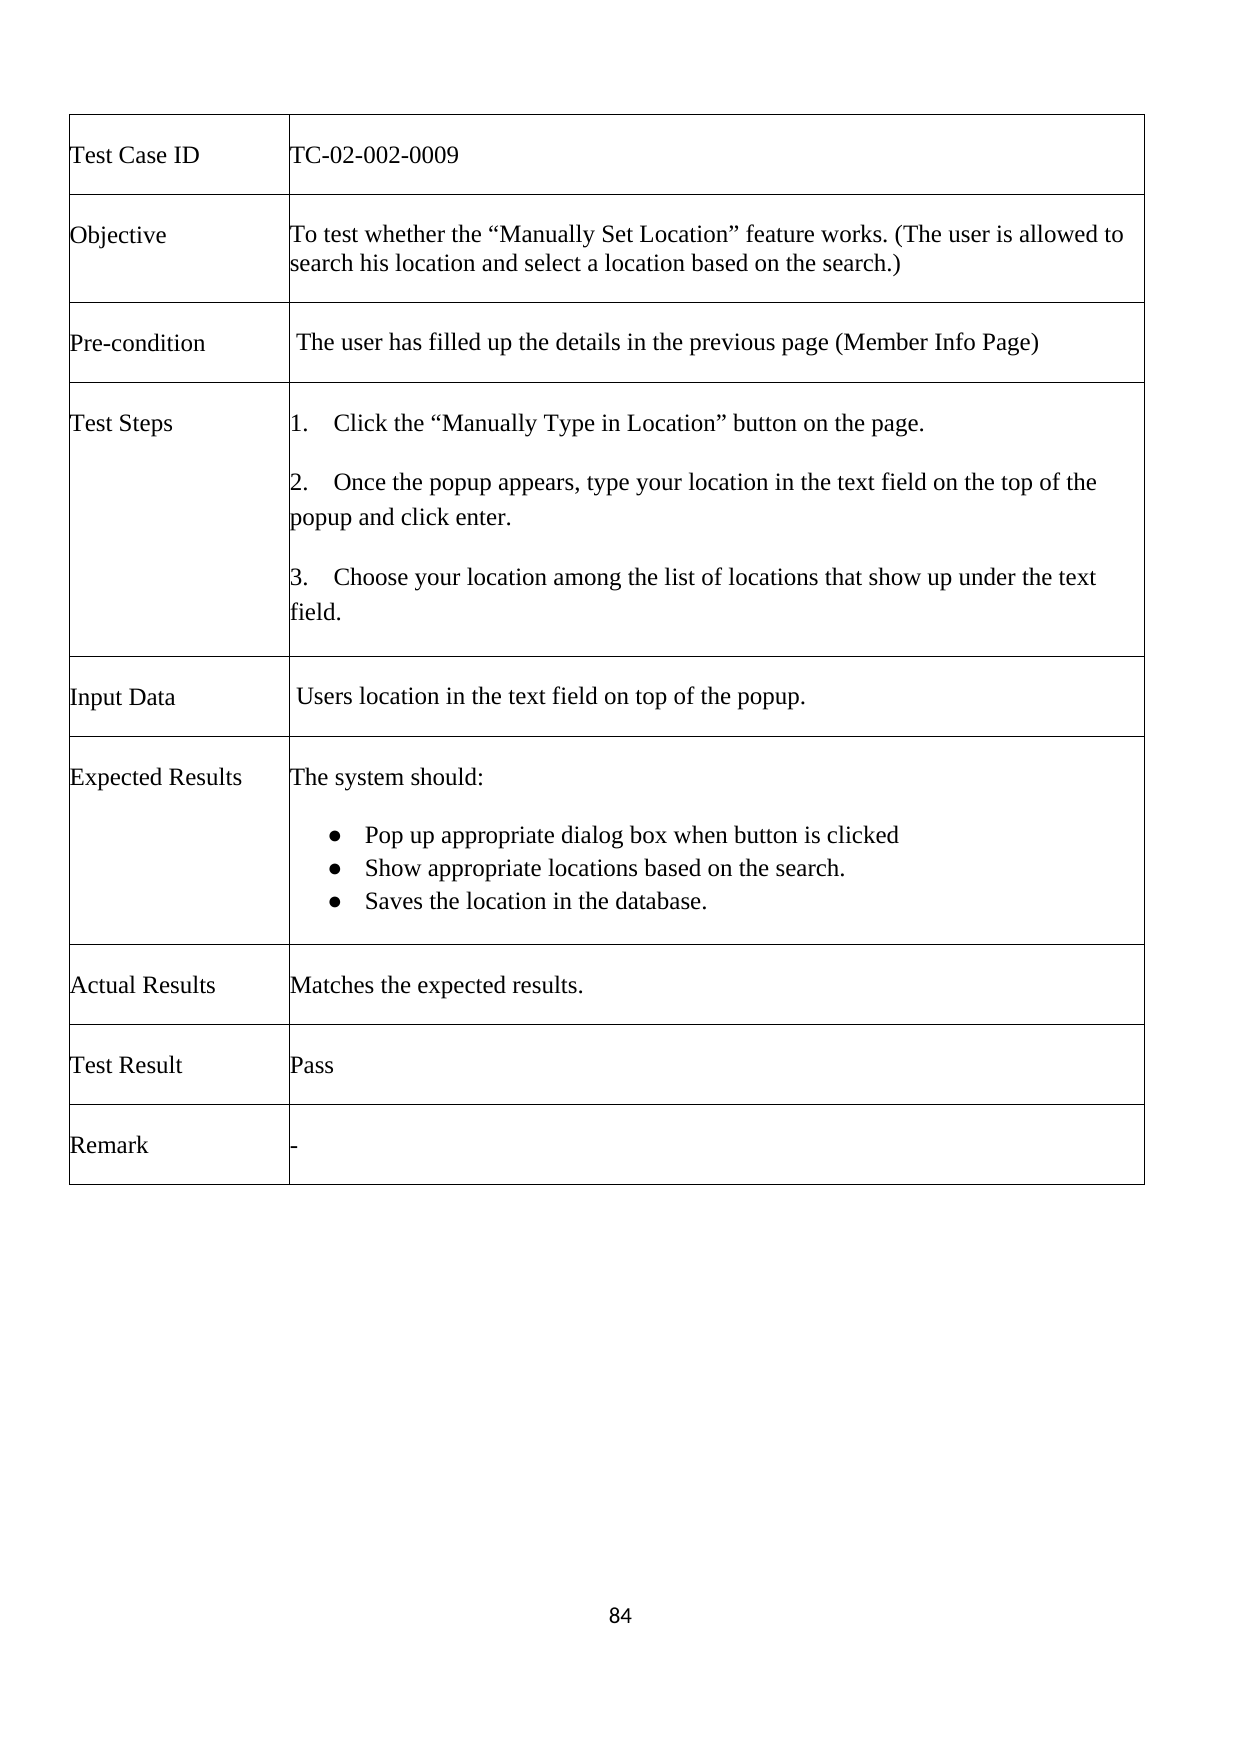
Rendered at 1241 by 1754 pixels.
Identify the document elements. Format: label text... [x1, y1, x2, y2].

table_cell Pre-condition [70, 303, 289, 382]
table_cell The system should: Pop up appropriate dialog box when button is clicked Show appropriate locations based on the search. Saves the location in the database. [290, 737, 1144, 944]
table_cell 1. Click the “Manually Type in Location” button on the page. 2. Once the popup appears, type your location in the text field on the top of the popup and click enter. 3. Choose your location among the list of locations that show up under the text field. [290, 383, 1144, 656]
table_cell Expected Results [70, 737, 289, 944]
table_cell The user has filled up the details in the previous page (Member Info Page) [290, 303, 1144, 382]
table_cell Users location in the text field on top of the popup. [290, 657, 1144, 736]
table_cell Input Data [70, 657, 289, 736]
table_header Test Case ID [70, 115, 289, 194]
table_cell - [290, 1105, 1144, 1184]
table_cell Remark [70, 1105, 289, 1184]
table_cell Test Result [70, 1025, 289, 1104]
table_cell Matches the expected results. [290, 945, 1144, 1024]
table_cell To test whether the “Manually Set Location” feature works. (The user is allowed to search his location and select a location based on the search.) [290, 195, 1144, 302]
table_cell Actual Results [70, 945, 289, 1024]
table_header TC-02-002-0009 [290, 115, 1144, 194]
table_cell Pass [290, 1025, 1144, 1104]
table_cell Test Steps [70, 383, 289, 656]
table_cell Objective [70, 195, 289, 302]
